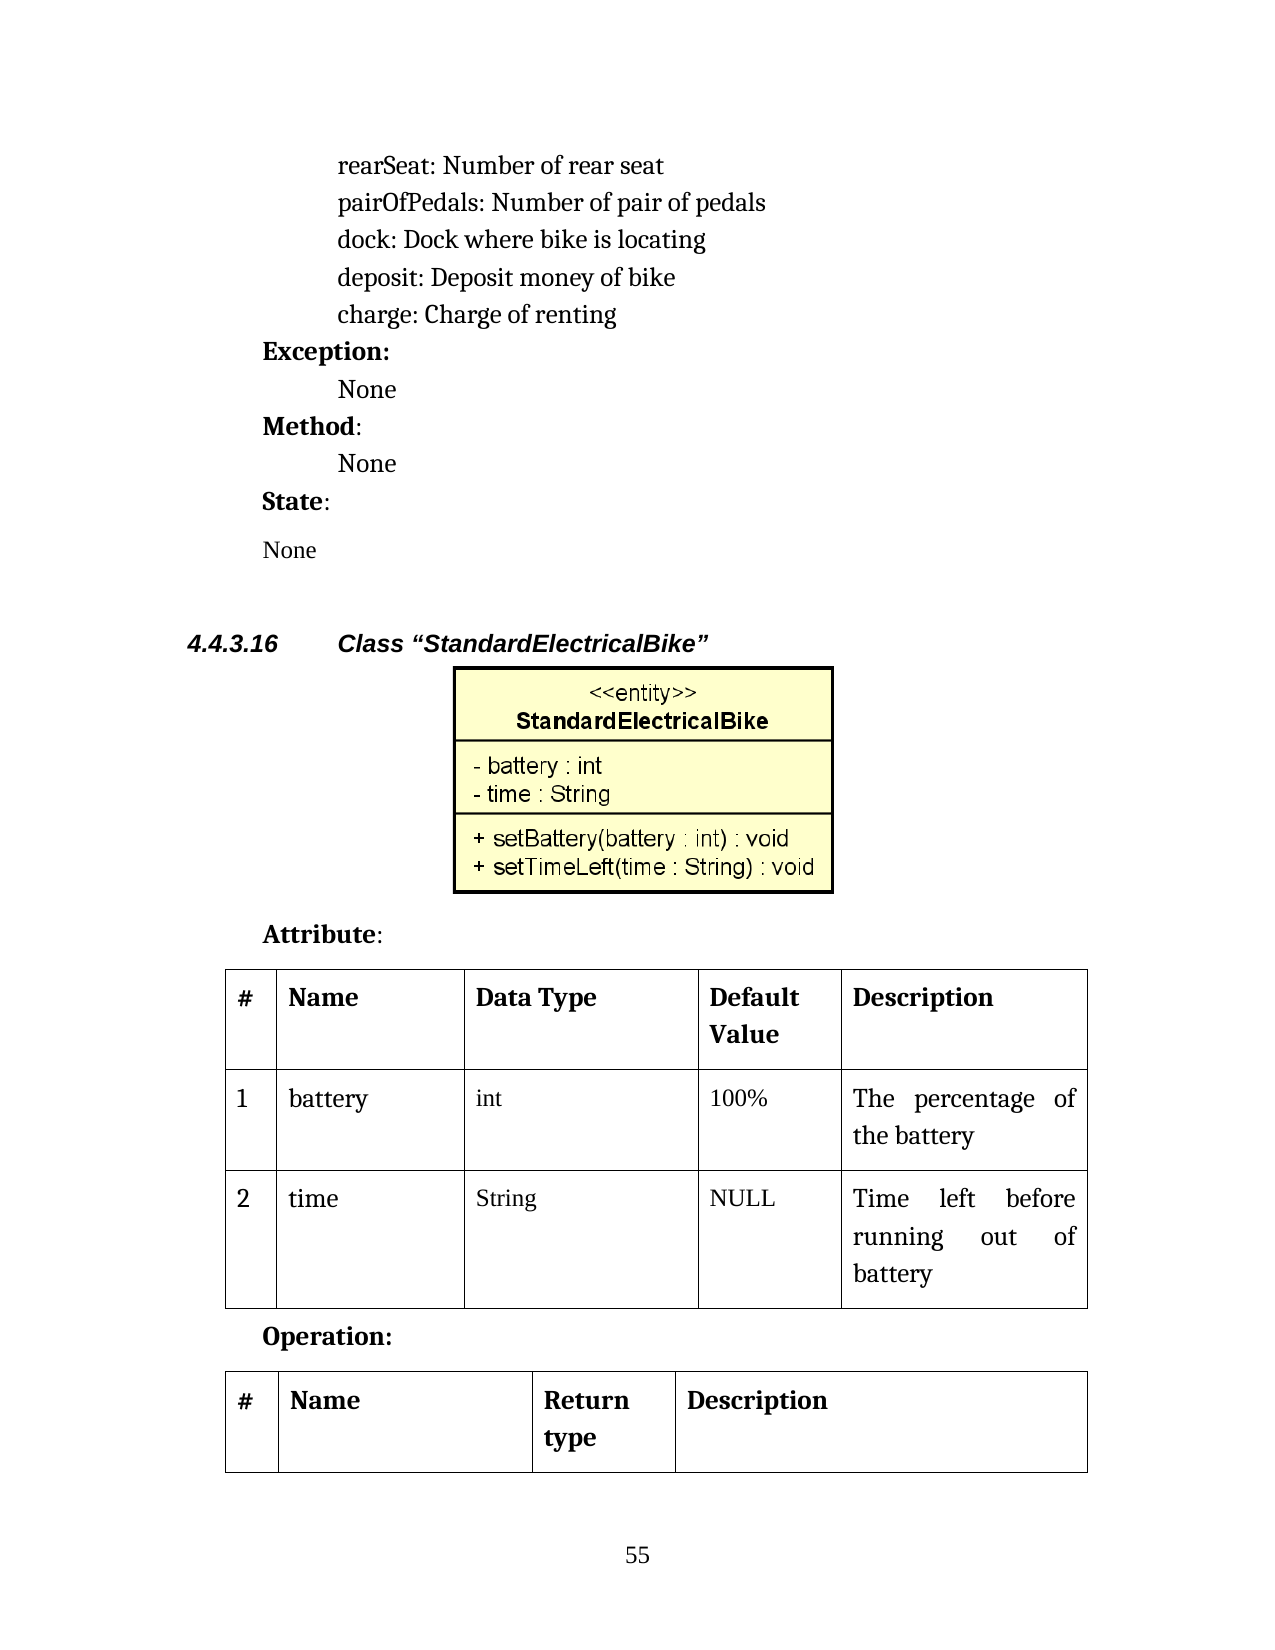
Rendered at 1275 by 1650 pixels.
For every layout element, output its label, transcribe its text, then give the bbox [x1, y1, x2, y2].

text None [225, 535, 1087, 564]
table_cell battery [277, 1070, 464, 1170]
table_header Return type [533, 1372, 675, 1472]
table_cell NULL [699, 1171, 841, 1308]
table_header Default Value [699, 970, 841, 1069]
table_header # [226, 970, 276, 1069]
list pairOfPedals: Number of pair of pedals [187, 187, 1087, 218]
list State: [262, 486, 1087, 517]
list Exception: [262, 336, 1087, 368]
picture [452, 666, 834, 895]
table_header # [226, 1372, 278, 1472]
table_cell 100% [699, 1070, 841, 1170]
table_header Name [279, 1372, 532, 1472]
table_cell The percentage of the battery [842, 1070, 1087, 1170]
list Method: [262, 411, 1087, 442]
list Operation: [262, 1321, 1087, 1353]
list dock: Dock where bike is locating [262, 224, 1087, 256]
table_cell String [465, 1171, 698, 1308]
table_header Data Type [465, 970, 698, 1069]
list rearSeat: Number of rear seat [262, 150, 1087, 181]
list None [262, 448, 1087, 479]
list deposit: Deposit money of bike [262, 262, 1087, 293]
list charge: Charge of renting [262, 299, 1087, 330]
table_cell time [277, 1171, 464, 1308]
table_cell Time left before running out of battery [842, 1171, 1087, 1308]
list None [262, 374, 1087, 405]
subtitle Class “StandardElectricalBike” [187, 629, 1087, 658]
table_cell int [465, 1070, 698, 1170]
table_cell 1 [226, 1070, 276, 1170]
table_header Description [842, 970, 1087, 1069]
table_header Description [676, 1372, 1087, 1472]
table_cell 2 [226, 1171, 276, 1308]
table_header Name [277, 970, 464, 1069]
